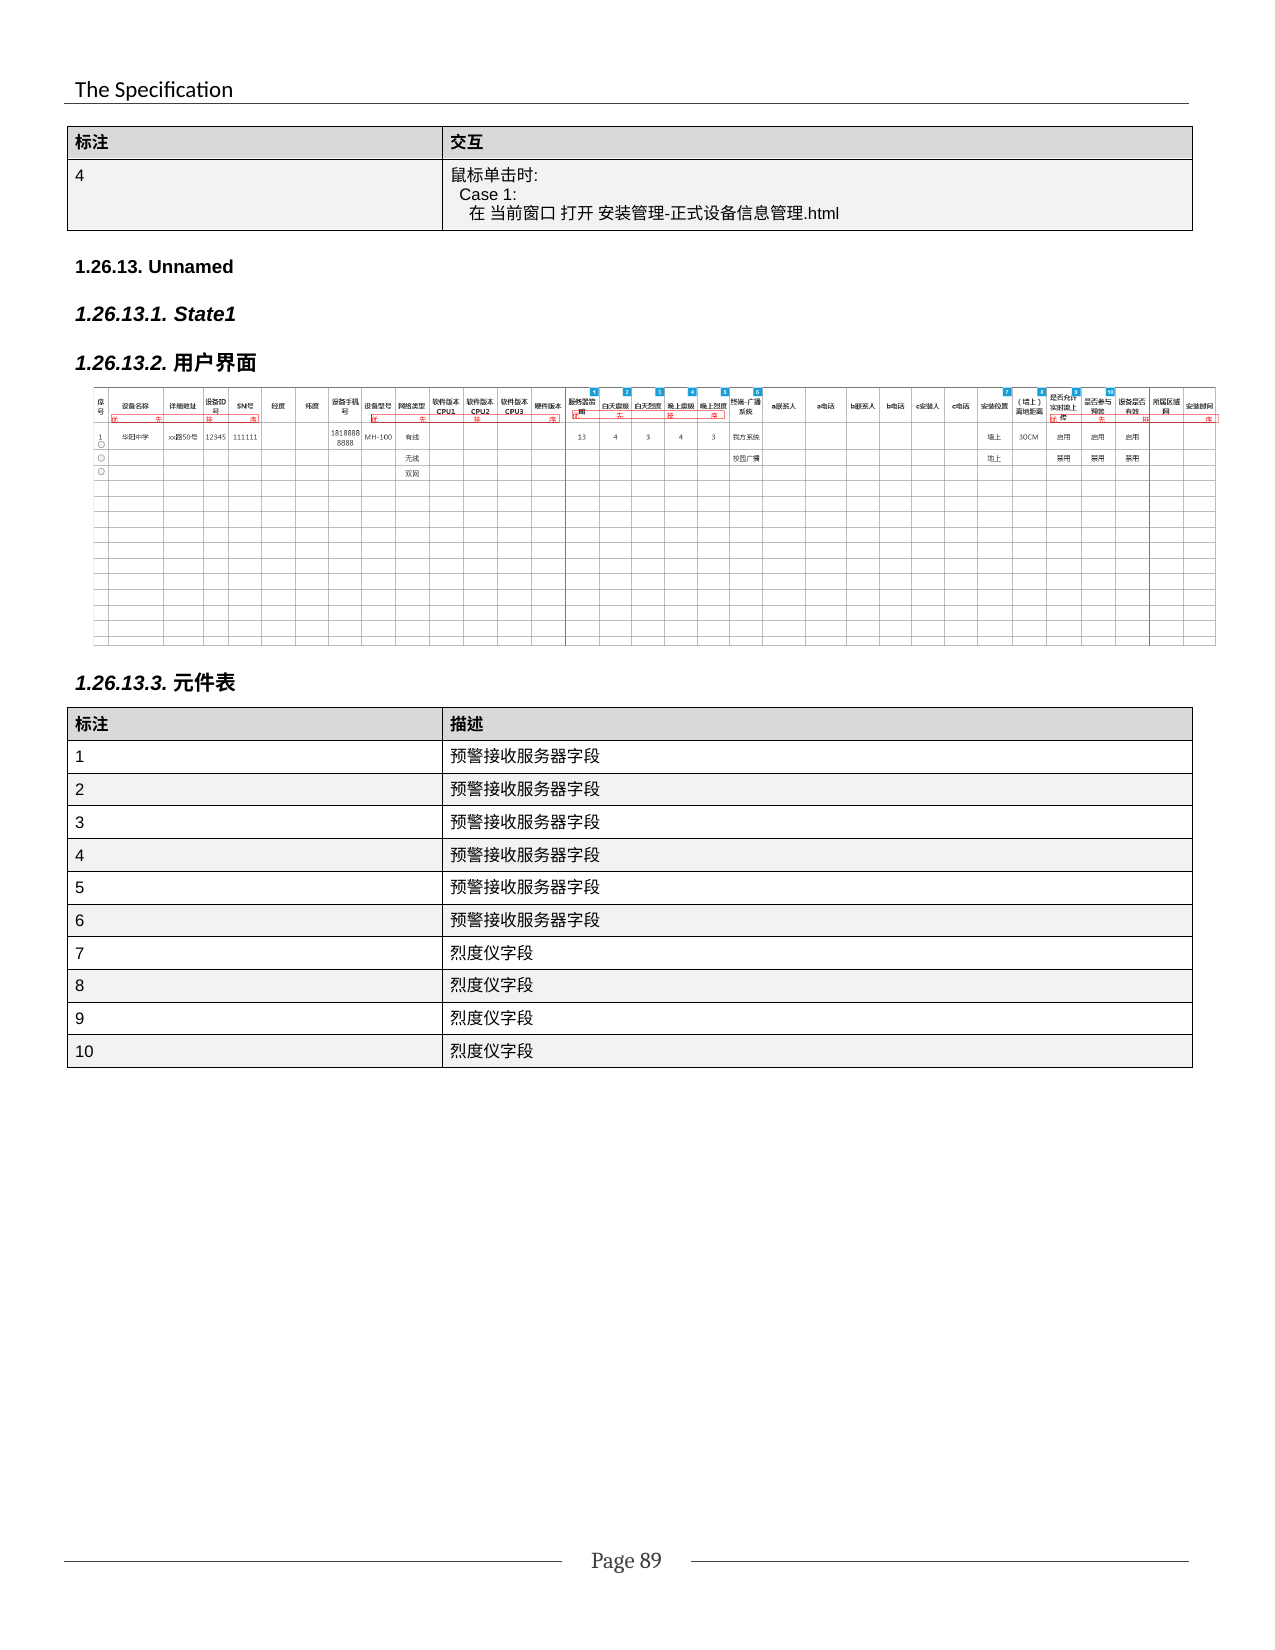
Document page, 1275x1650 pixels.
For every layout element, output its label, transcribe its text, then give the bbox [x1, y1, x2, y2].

table_cell 烈度仪字段 [443, 970, 1192, 1002]
table_cell 7 [68, 937, 442, 969]
table_header 标注 [68, 708, 442, 740]
subtitle Unnamed [75, 256, 1200, 277]
table_cell 烈度仪字段 [443, 1035, 1192, 1067]
table_cell 4 [68, 839, 442, 871]
table_cell 4 [68, 160, 442, 229]
table_cell 预警接收服务器字段 [443, 741, 1192, 773]
table_cell 预警接收服务器字段 [443, 806, 1192, 838]
table_cell 1 [68, 741, 442, 773]
table_cell 烈度仪字段 [443, 1003, 1192, 1034]
table_cell 预警接收服务器字段 [443, 905, 1192, 936]
table_cell 预警接收服务器字段 [443, 839, 1192, 871]
table_cell 鼠标单击时: Case 1: 在 当前窗口 打开 安装管理-正式设备信息管理.html [443, 160, 1192, 229]
table_cell 预警接收服务器字段 [443, 774, 1192, 805]
table_cell 8 [68, 970, 442, 1002]
table_cell 5 [68, 872, 442, 903]
table_header 描述 [443, 708, 1192, 740]
table_header 交互 [443, 127, 1192, 158]
table_cell 烈度仪字段 [443, 937, 1192, 969]
subtitle 用户界面 [75, 351, 1200, 375]
subtitle 元件表 [75, 671, 1200, 695]
table_cell 预警接收服务器字段 [443, 872, 1192, 903]
table_cell 6 [68, 905, 442, 936]
table_cell 9 [68, 1003, 442, 1034]
table_cell 10 [68, 1035, 442, 1067]
table_header 标注 [68, 127, 442, 158]
table_cell 3 [68, 806, 442, 838]
table_cell 2 [68, 774, 442, 805]
subtitle State1 [75, 302, 1200, 326]
